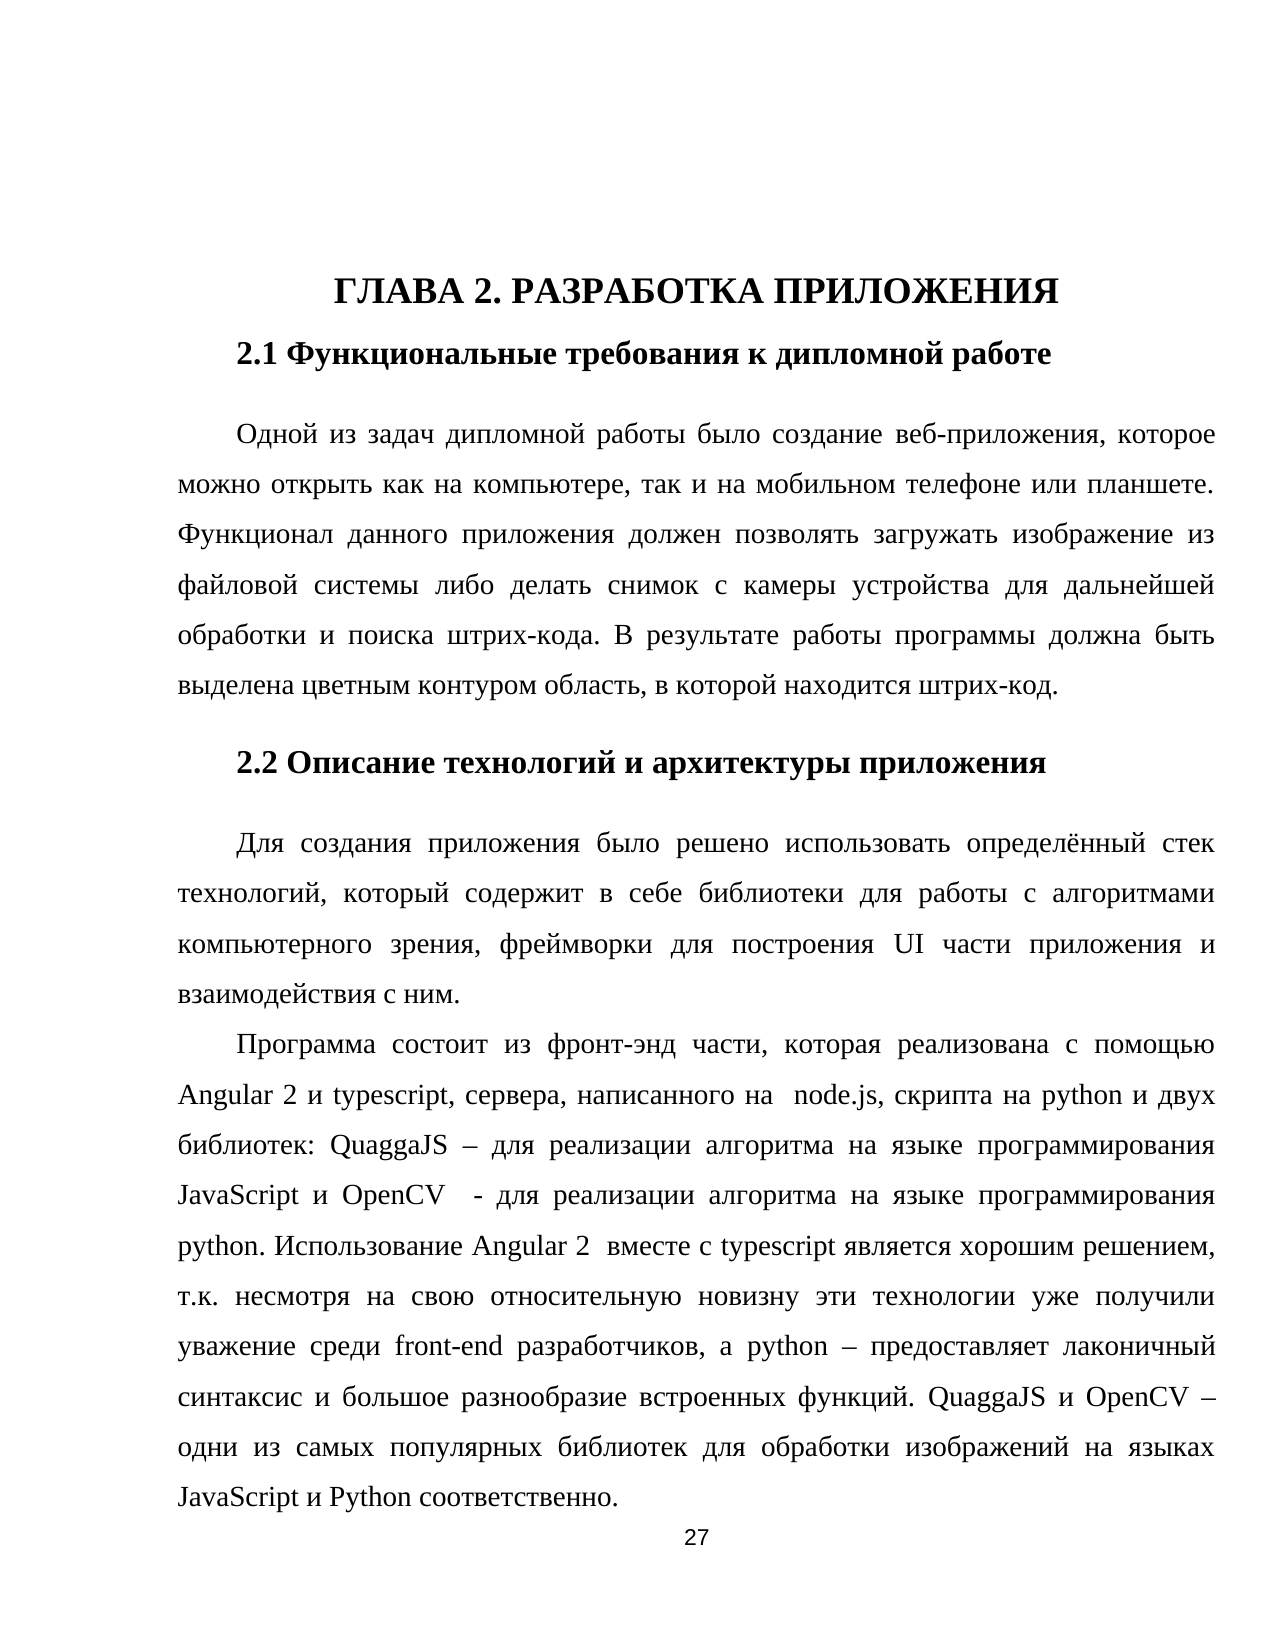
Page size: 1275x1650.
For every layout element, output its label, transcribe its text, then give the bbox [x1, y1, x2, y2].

text Одной из задач дипломной работы было создание веб-приложения, которое можно открыть как на компьютере, так и на мобильном телефоне или планшете. Функционал данного приложения должен позволять загружать изображение из файловой системы либо делать снимок с камеры устройства для дальнейшей обработки и поиска штрих-кода. В результате работы программы должна быть выделена цветным контуром область, в которой находится штрих-код. [177, 500, 1216, 701]
text Для создания приложения было решено использовать определённый стек технологий, который содержит в себе библиотеки для работы с алгоритмами компьютерного зрения, фреймворки для построения UI части приложения и взаимодействия с ним. [177, 825, 1216, 1010]
text 2.2 Описание технологий и архитектуры приложения [236, 743, 1216, 781]
text ГЛАВА 2. РАЗРАБОТКА ПРИЛОЖЕНИЯ [177, 269, 1216, 312]
text 2.1 Функциональные требования к дипломной работе [177, 333, 1216, 372]
text Одной из задач дипломной работы было создание веб-приложения, которое можно открыть как на компьютере, так и на мобильном телефоне или планшете. Функционал данного приложения должен позволять загружать изображение из файловой системы либо делать снимок с камеры устройства для дальнейшей обработки и поиска штрих-кода. В результате работы программы должна быть выделена цветным контуром область, в которой находится штрих-код. [177, 416, 1216, 466]
text Программа состоит из фронт-энд части, которая реализована с помощью Angular 2 и typescript, сервера, написанного на node.js, скрипта на python и двух библиотек: QuaggaJS – для реализации алгоритма на языке программирования JavaScript и OpenCV - для реализации алгоритма на языке программирования python. Использование Angular 2 вместе с typescript является хорошим решением, т.к. несмотря на свою относительную новизну эти технологии уже получили уважение среди front-end разработчиков, а python – предоставляет лаконичный синтаксис и большое разнообразие встроенных функций. QuaggaJS и OpenCV – одни из самых популярных библиотек для обработки изображений на языках JavaScript и Python соответственно. [177, 1027, 1216, 1513]
